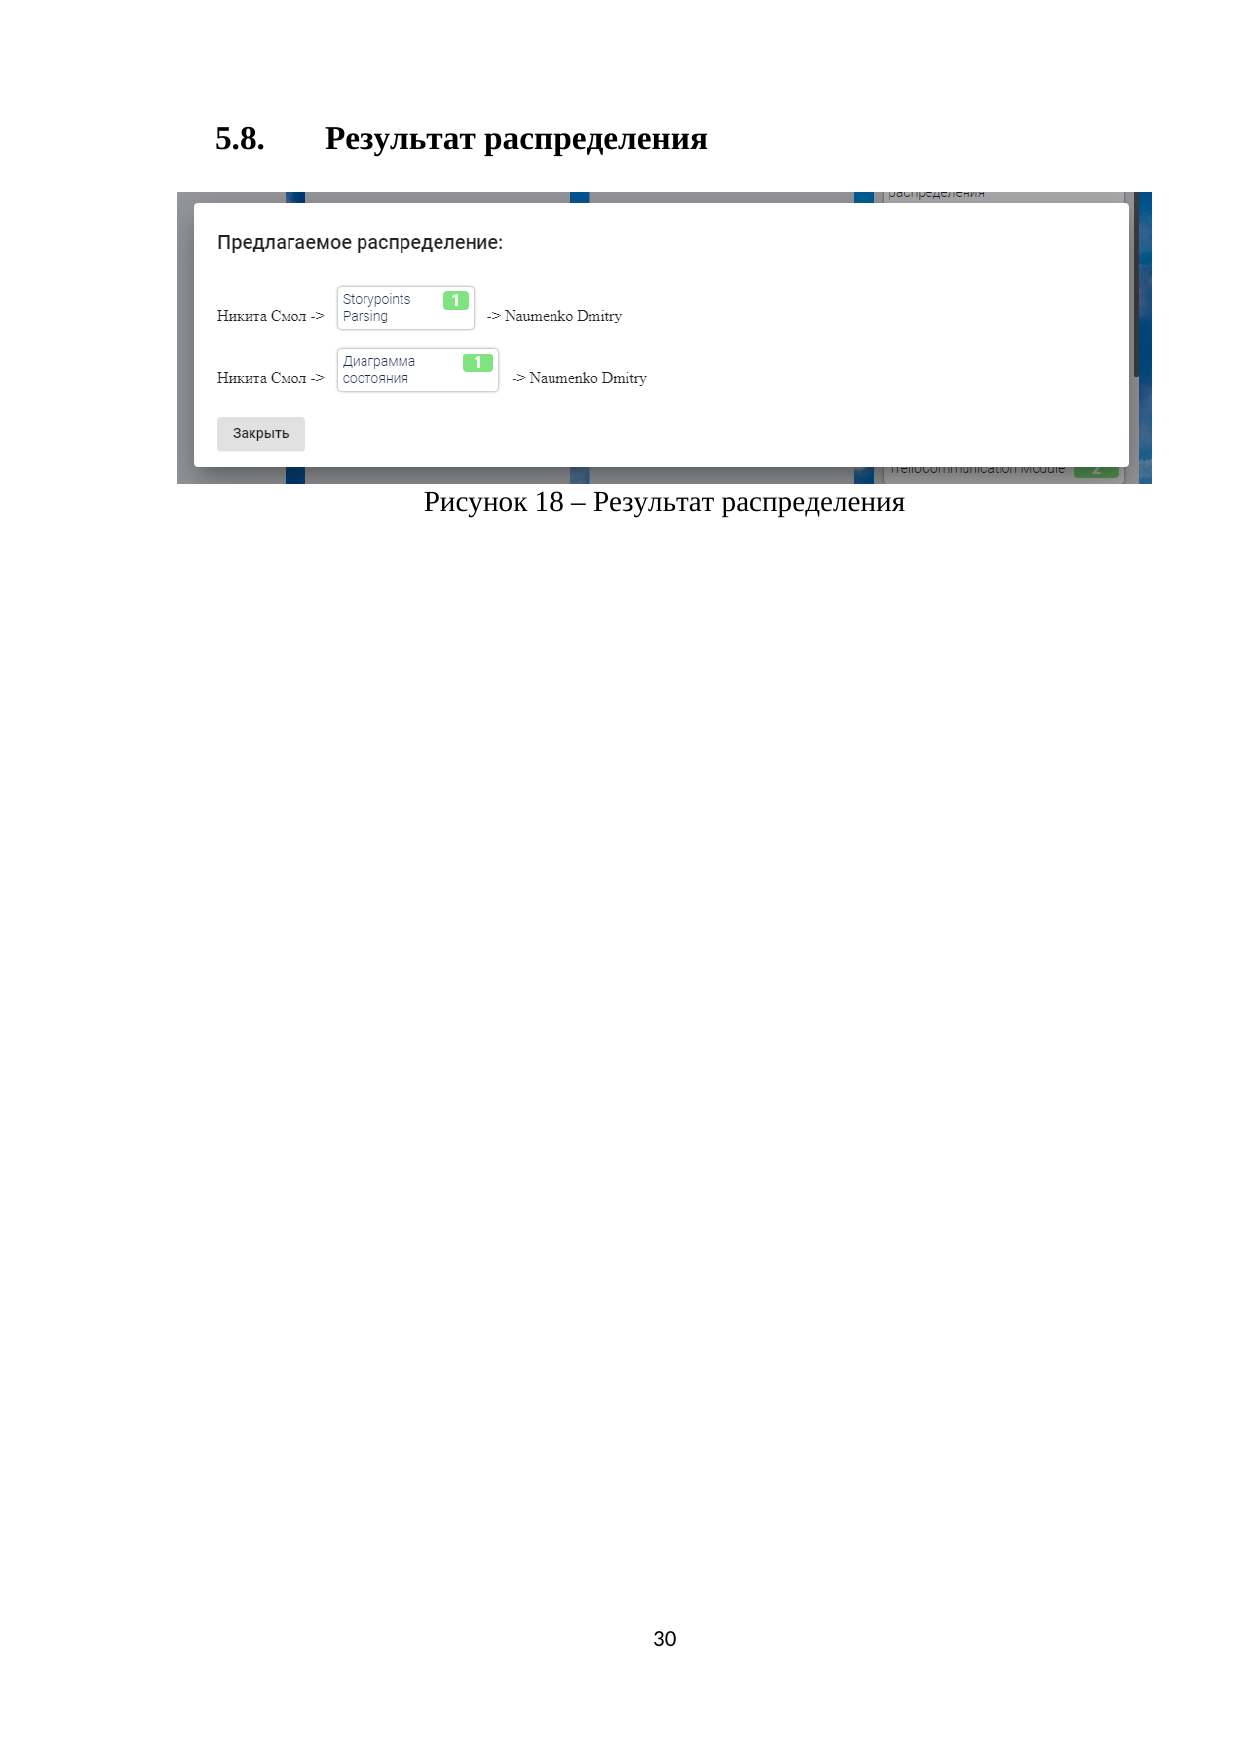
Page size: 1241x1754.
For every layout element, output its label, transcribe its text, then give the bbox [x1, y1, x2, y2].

text Рисунок 18 – Результат распределения [177, 484, 1152, 517]
list Результат распределения [215, 118, 1152, 156]
picture [177, 192, 1152, 484]
